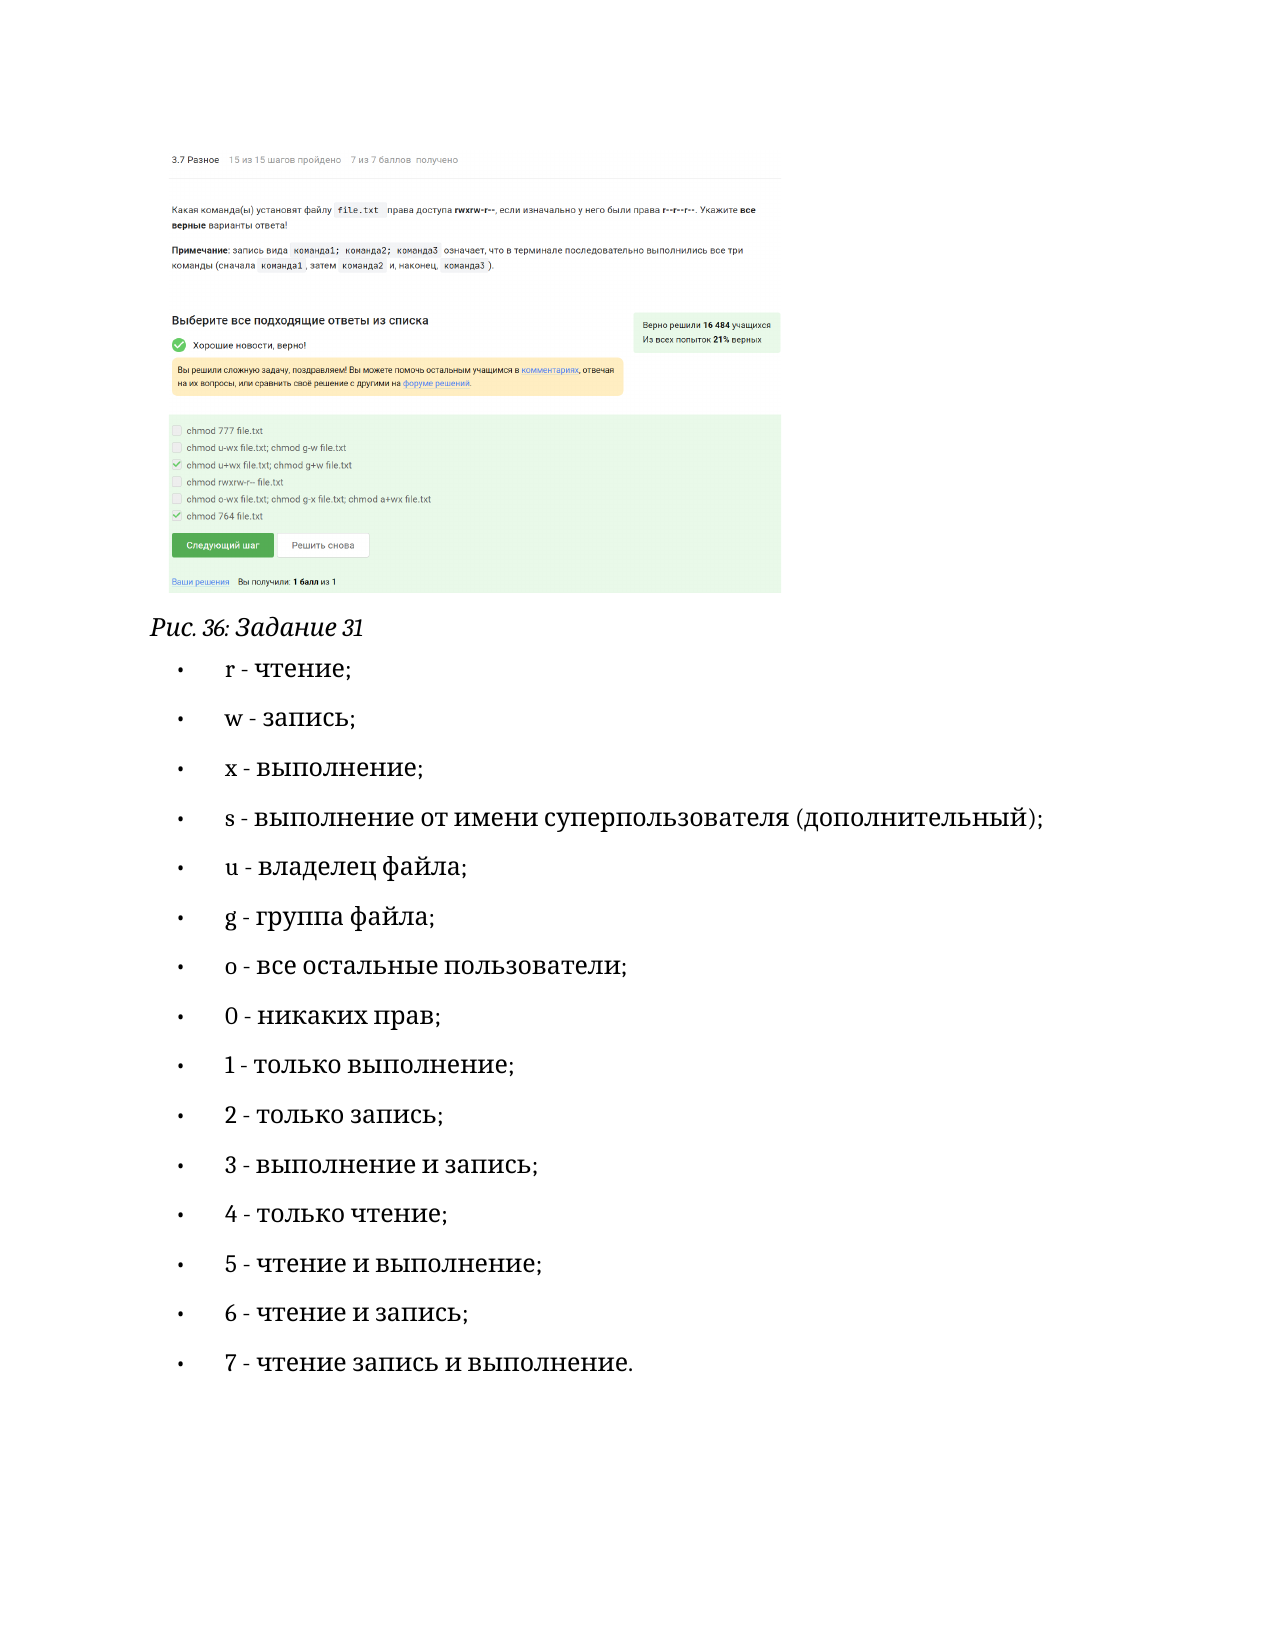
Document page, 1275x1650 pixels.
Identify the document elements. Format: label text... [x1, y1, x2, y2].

list 5 - чтение и выполнение; [175, 1250, 1125, 1278]
picture [168, 150, 782, 593]
list w - запись; [175, 704, 1125, 733]
list 0 - никаких прав; [175, 1002, 1125, 1031]
text Рис. 36: Задание 31 [150, 613, 1125, 642]
list 4 - только чтение; [175, 1200, 1125, 1229]
list o - все остальные пользователи; [175, 952, 1125, 981]
list 6 - чтение и запись; [175, 1299, 1125, 1328]
list 3 - выполнение и запись; [175, 1151, 1125, 1179]
list g - группа файла; [175, 903, 1125, 931]
list s - выполнение от имени суперпользователя (дополнительный); [175, 803, 1125, 832]
list 1 - только выполнение; [175, 1051, 1125, 1080]
list 2 - только запись; [175, 1101, 1125, 1130]
list 7 - чтение запись и выполнение. [175, 1349, 1125, 1378]
list u - владелец файла; [175, 853, 1125, 882]
list r - чтение; [175, 655, 1125, 683]
list x - выполнение; [175, 754, 1125, 783]
